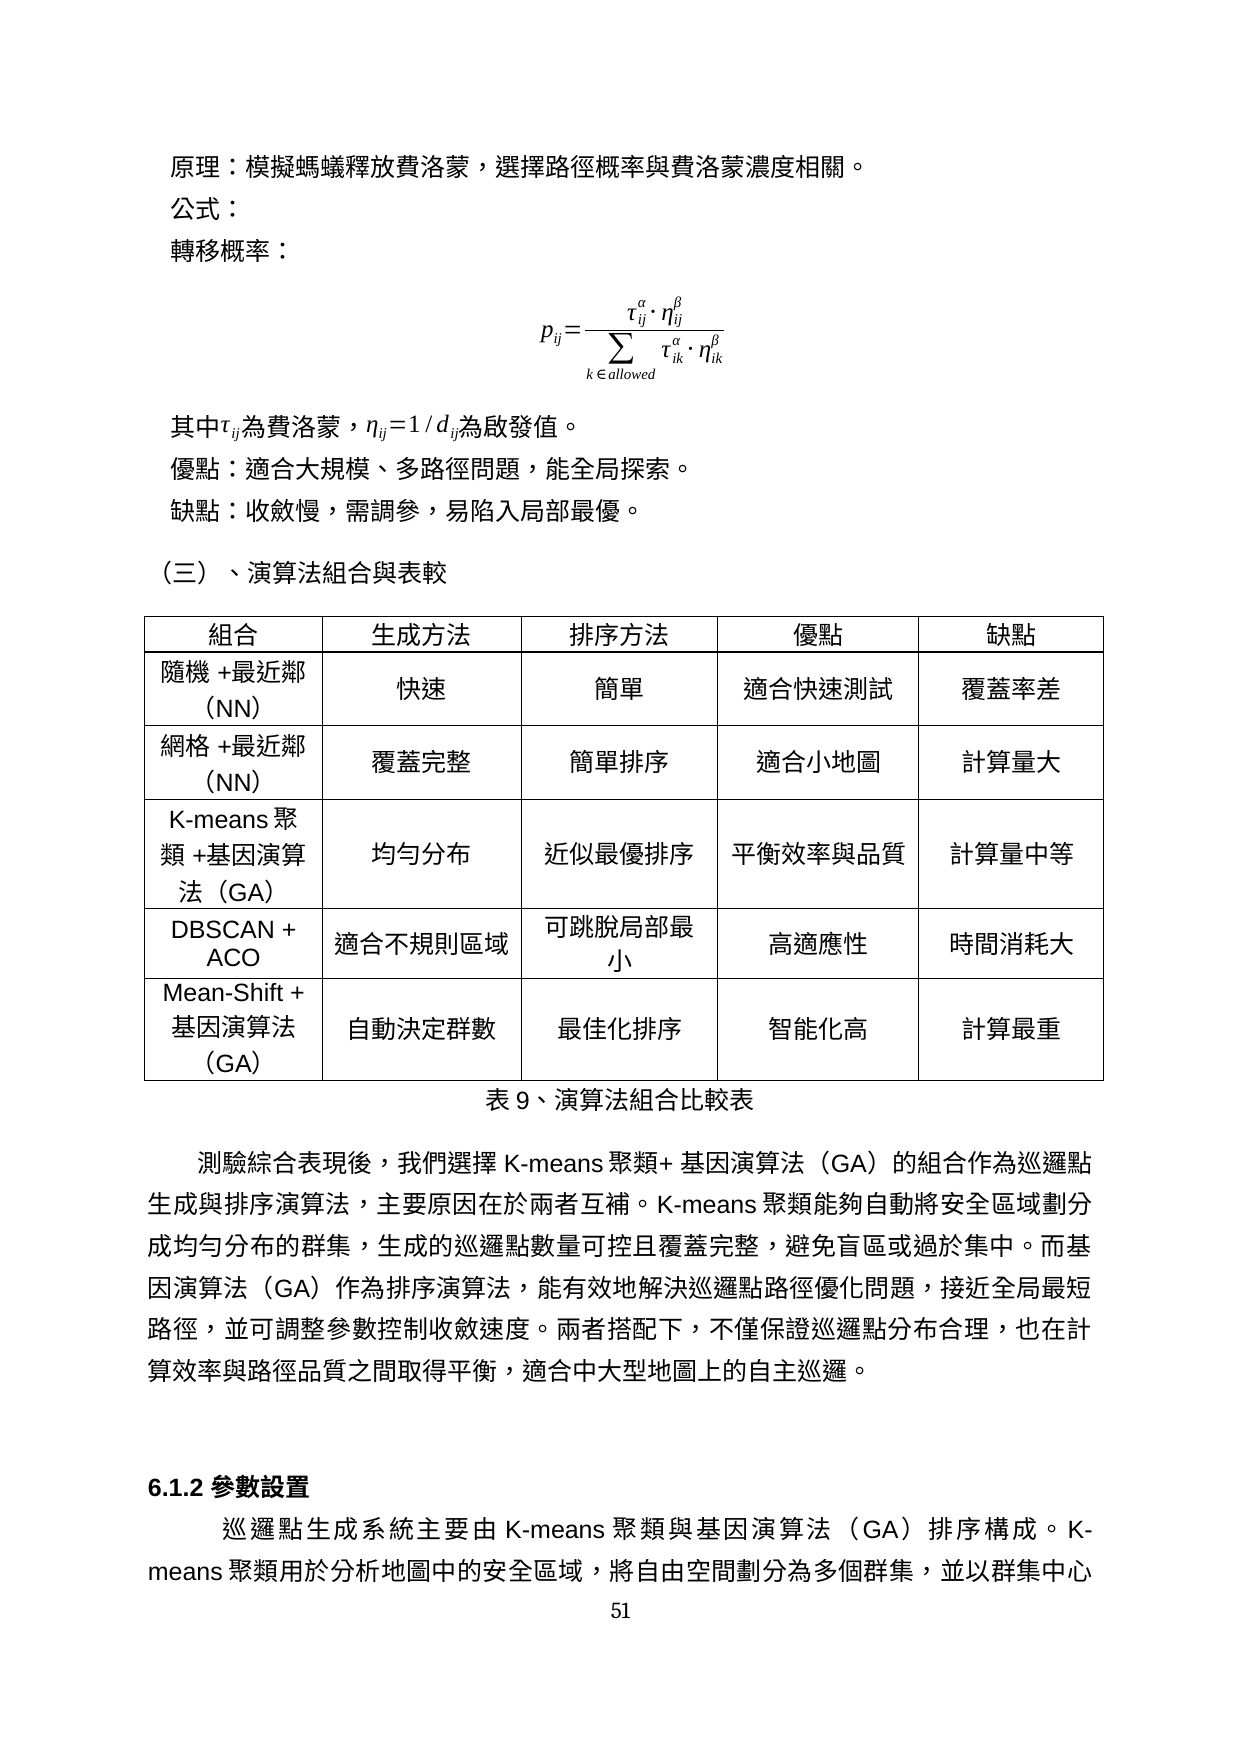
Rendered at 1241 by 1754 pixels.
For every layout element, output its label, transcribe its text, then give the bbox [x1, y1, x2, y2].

table_cell 智能化高 [718, 979, 918, 1080]
table_cell DBSCAN + ACO [145, 909, 322, 977]
table_cell 計算量大 [919, 726, 1103, 798]
text 表9、演算法組合比較表 [148, 1081, 1092, 1117]
text 測驗綜合表現後，我們選擇K-means聚類+ 基因演算法（GA）的組合作為巡邏點生成與排序演算法，主要原因在於兩者互補。K-means聚類能夠自動將安全區域劃分成均勻分布的群集，生成的巡邏點數量可控且覆蓋完整，避免盲區或過於集中。而基因演算法（GA）作為排序演算法，能有效地解決巡邏點路徑優化問題，接近全局最短路徑，並可調整參數控制收斂速度。兩者搭配下，不僅保證巡邏點分布合理，也在計算效率與路徑品質之間取得平衡，適合中大型地圖上的自主巡邏。 [148, 1143, 1092, 1388]
table_cell 簡單排序 [522, 726, 717, 798]
table_cell 計算量中等 [919, 800, 1103, 908]
table_cell 計算最重 [919, 979, 1103, 1080]
table_header 組合 [145, 617, 322, 651]
table_cell 網格 +最近鄰（NN） [145, 726, 322, 798]
subtitle 6.1.2 參數設置 [148, 1468, 1092, 1504]
table_cell 自動決定群數 [323, 979, 521, 1080]
table_header 排序方法 [522, 617, 717, 651]
table_cell 覆蓋率差 [919, 653, 1103, 725]
table_cell 時間消耗大 [919, 909, 1103, 977]
table_cell 平衡效率與品質 [718, 800, 918, 908]
table_cell 簡單 [522, 653, 717, 725]
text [148, 1509, 1092, 1587]
text 原理：模擬螞蟻釋放費洛蒙，選擇路徑概率與費洛蒙濃度相關。 公式： 轉移概率： [171, 148, 1092, 267]
table_cell 快速 [323, 653, 521, 725]
table_cell 可跳脫局部最小 [522, 909, 717, 977]
table_cell 適合小地圖 [718, 726, 918, 798]
table_cell Mean-Shift +基因演算法（GA） [145, 979, 322, 1080]
text 其中為費洛蒙，為啟發值。 優點：適合大規模、多路徑問題，能全局探索。 缺點：收斂慢，需調參，易陷入局部最優。 [171, 408, 1092, 527]
table_cell 隨機 +最近鄰（NN） [145, 653, 322, 725]
table_cell 適合快速測試 [718, 653, 918, 725]
table_cell 高適應性 [718, 909, 918, 977]
table_cell 均勻分布 [323, 800, 521, 908]
table_cell K-means聚類 +基因演算法（GA） [145, 800, 322, 908]
table_cell 覆蓋完整 [323, 726, 521, 798]
text （三）、演算法組合與表較 [148, 554, 1092, 590]
table_header 生成方法 [323, 617, 521, 651]
table_header 優點 [718, 617, 918, 651]
table_cell 近似最優排序 [522, 800, 717, 908]
table_header 缺點 [919, 617, 1103, 651]
table_cell 最佳化排序 [522, 979, 717, 1080]
table_cell 適合不規則區域 [323, 909, 521, 977]
